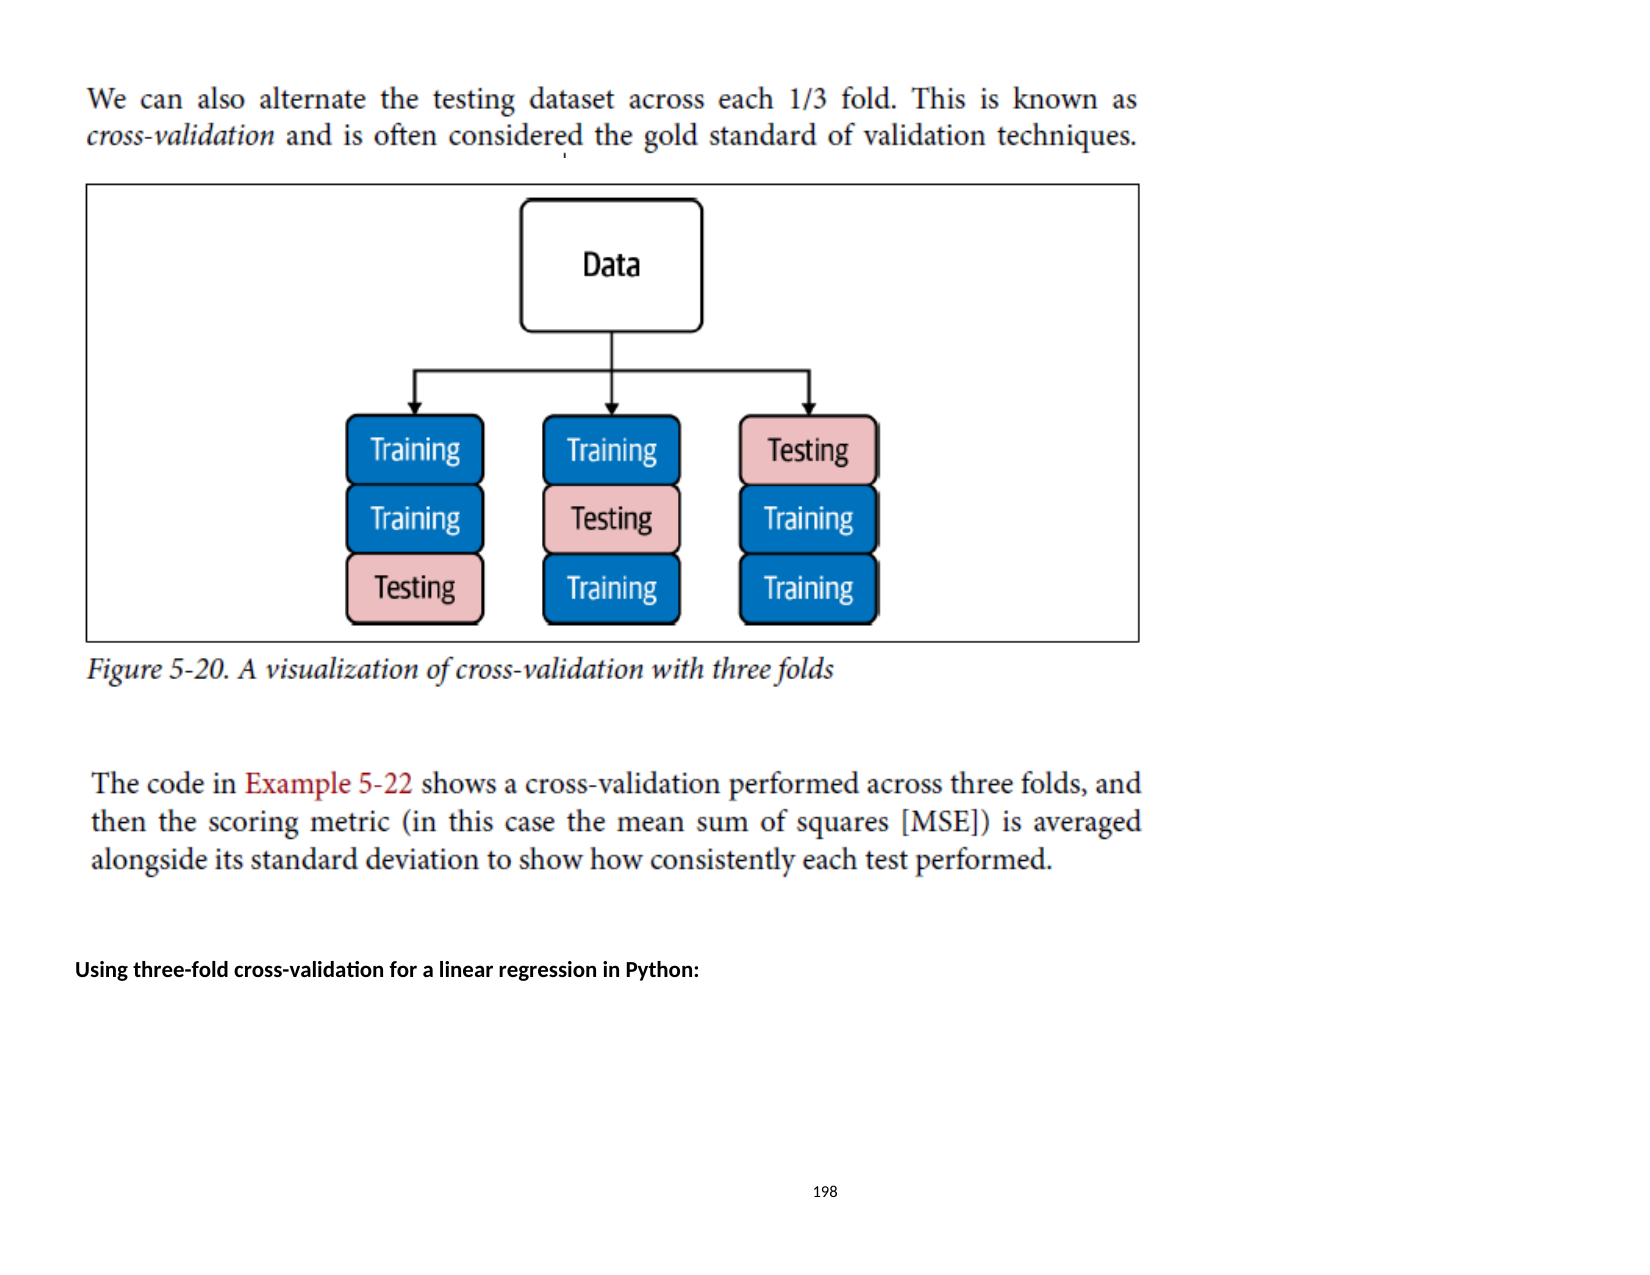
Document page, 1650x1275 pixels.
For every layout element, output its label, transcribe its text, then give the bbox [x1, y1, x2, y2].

text Using three-fold cross-validation for a linear regression in Python: [75, 955, 1575, 983]
picture [75, 75, 1152, 158]
picture [75, 755, 1158, 890]
picture [75, 176, 1154, 690]
